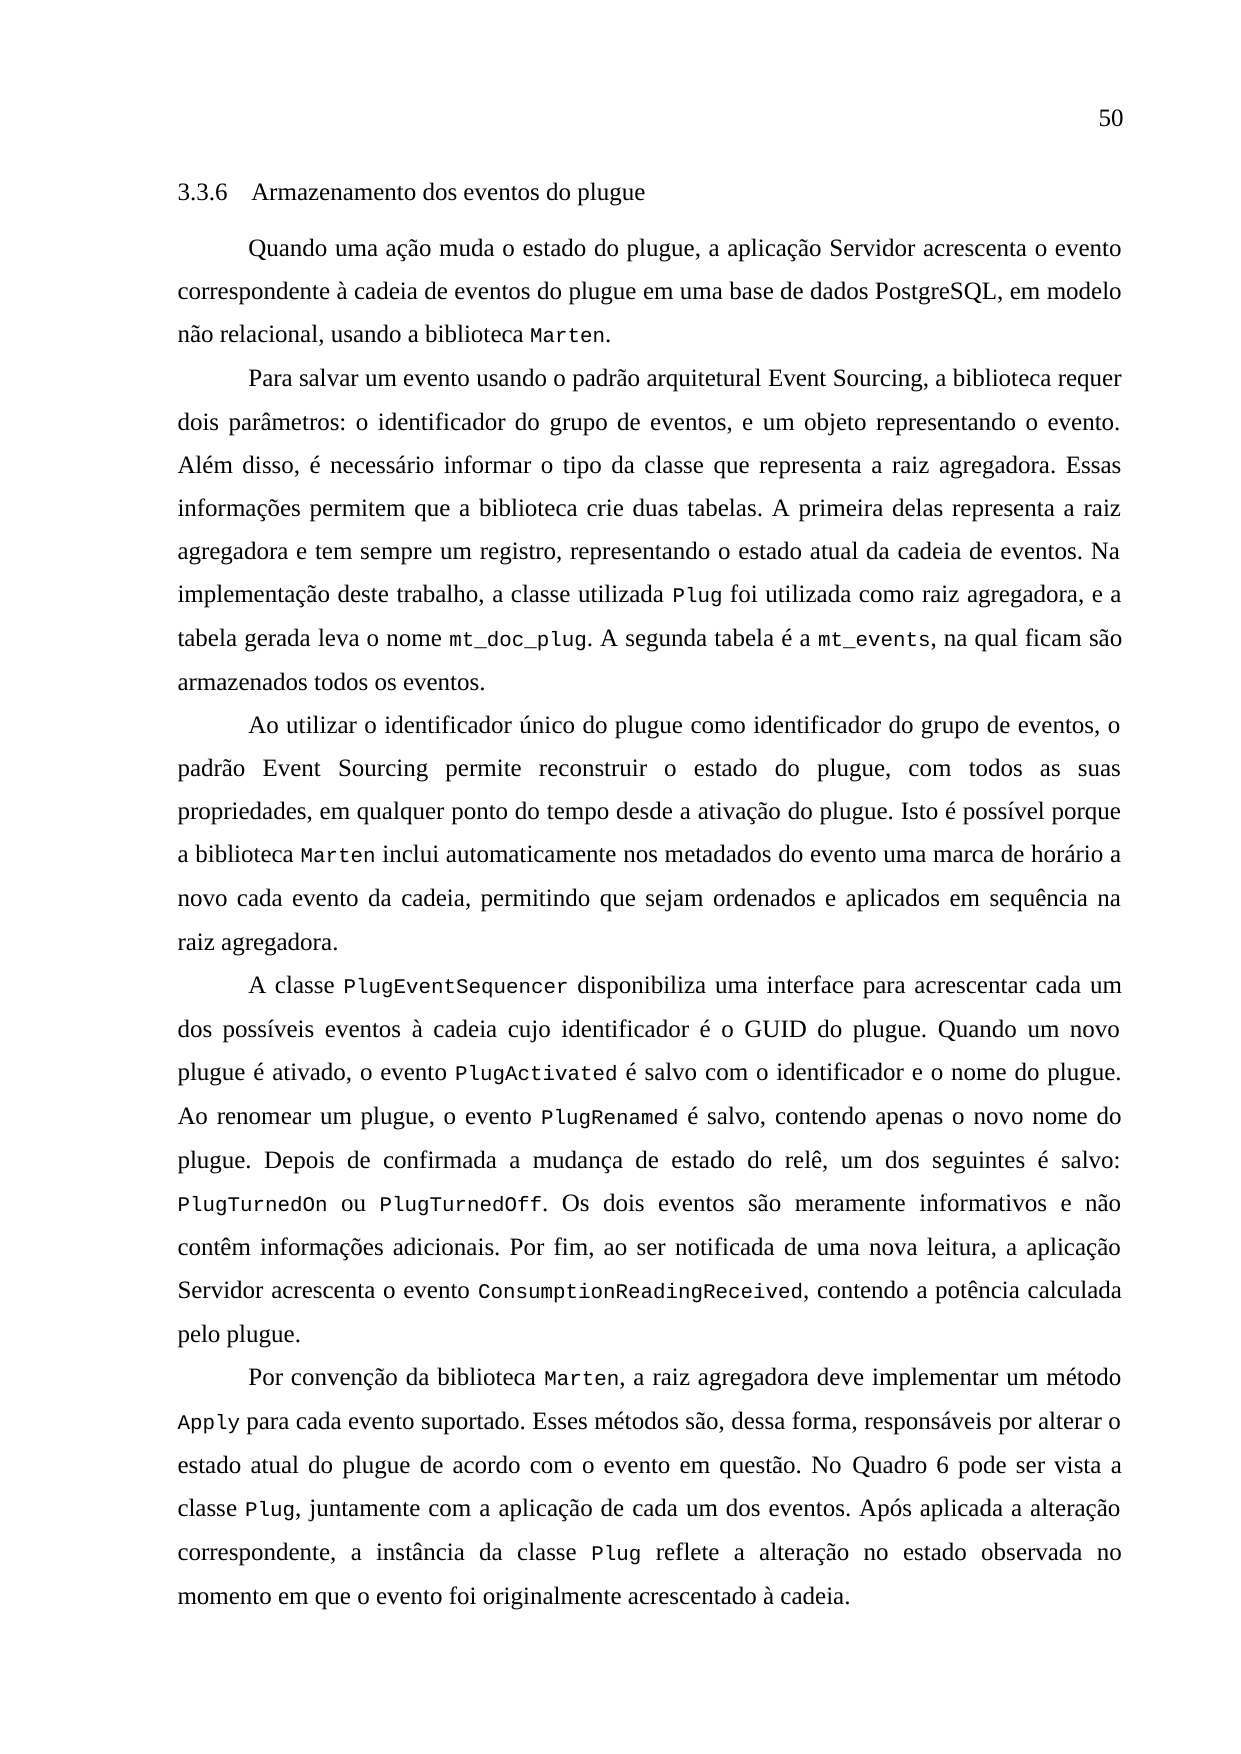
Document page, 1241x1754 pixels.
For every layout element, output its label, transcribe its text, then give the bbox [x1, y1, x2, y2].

text Ao utilizar o identificador único do plugue como identificador do grupo de eventos, o padrão Event Sourcing permite reconstruir o estado do plugue, com todos as suas propriedades, em qualquer ponto do tempo desde a ativação do plugue. Isto é possível porque a biblioteca Marten inclui automaticamente nos metadados do evento uma marca de horário a novo cada evento da cadeia, permitindo que sejam ordenados e aplicados em sequência na raiz agregadora. [177, 710, 1122, 955]
subtitle Armazenamento dos eventos do plugue [177, 177, 1122, 206]
text Quando uma ação muda o estado do plugue, a aplicação Servidor acrescenta o evento correspondente à cadeia de eventos do plugue em uma base de dados PostgreSQL, em modelo não relacional, usando a biblioteca Marten. [177, 233, 1122, 349]
text Por convenção da biblioteca Marten, a raiz agregadora deve implementar um método Apply para cada evento suportado. Esses métodos são, dessa forma, responsáveis por alterar o estado atual do plugue de acordo com o evento em questão. No Quadro 6 pode ser vista a classe Plug, juntamente com a aplicação de cada um dos eventos. Após aplicada a alteração correspondente, a instância da classe Plug reflete a alteração no estado observada no momento em que o evento foi originalmente acrescentado à cadeia. [177, 1362, 1122, 1610]
text Para salvar um evento usando o padrão arquitetural Event Sourcing, a biblioteca requer dois parâmetros: o identificador do grupo de eventos, e um objeto representando o evento. Além disso, é necessário informar o tipo da classe que representa a raiz agregadora. Essas informações permitem que a biblioteca crie duas tabelas. A primeira delas representa a raiz agregadora e tem sempre um registro, representando o estado atual da cadeia de eventos. Na implementação deste trabalho, a classe utilizada Plug foi utilizada como raiz agregadora, e a tabela gerada leva o nome mt_doc_plug. A segunda tabela é a mt_events, na qual ficam são armazenados todos os eventos. [177, 363, 1122, 696]
text A classe PlugEventSequencer disponibiliza uma interface para acrescentar cada um dos possíveis eventos à cadeia cujo identificador é o GUID do plugue. Quando um novo plugue é ativado, o evento PlugActivated é salvo com o identificador e o nome do plugue. Ao renomear um plugue, o evento PlugRenamed é salvo, contendo apenas o novo nome do plugue. Depois de confirmada a mudança de estado do relê, um dos seguintes é salvo: PlugTurnedOn ou PlugTurnedOff. Os dois eventos são meramente informativos e não contêm informações adicionais. Por fim, ao ser notificada de uma nova leitura, a aplicação Servidor acrescenta o evento ConsumptionReadingReceived, contendo a potência calculada pelo plugue. [177, 970, 1122, 1348]
